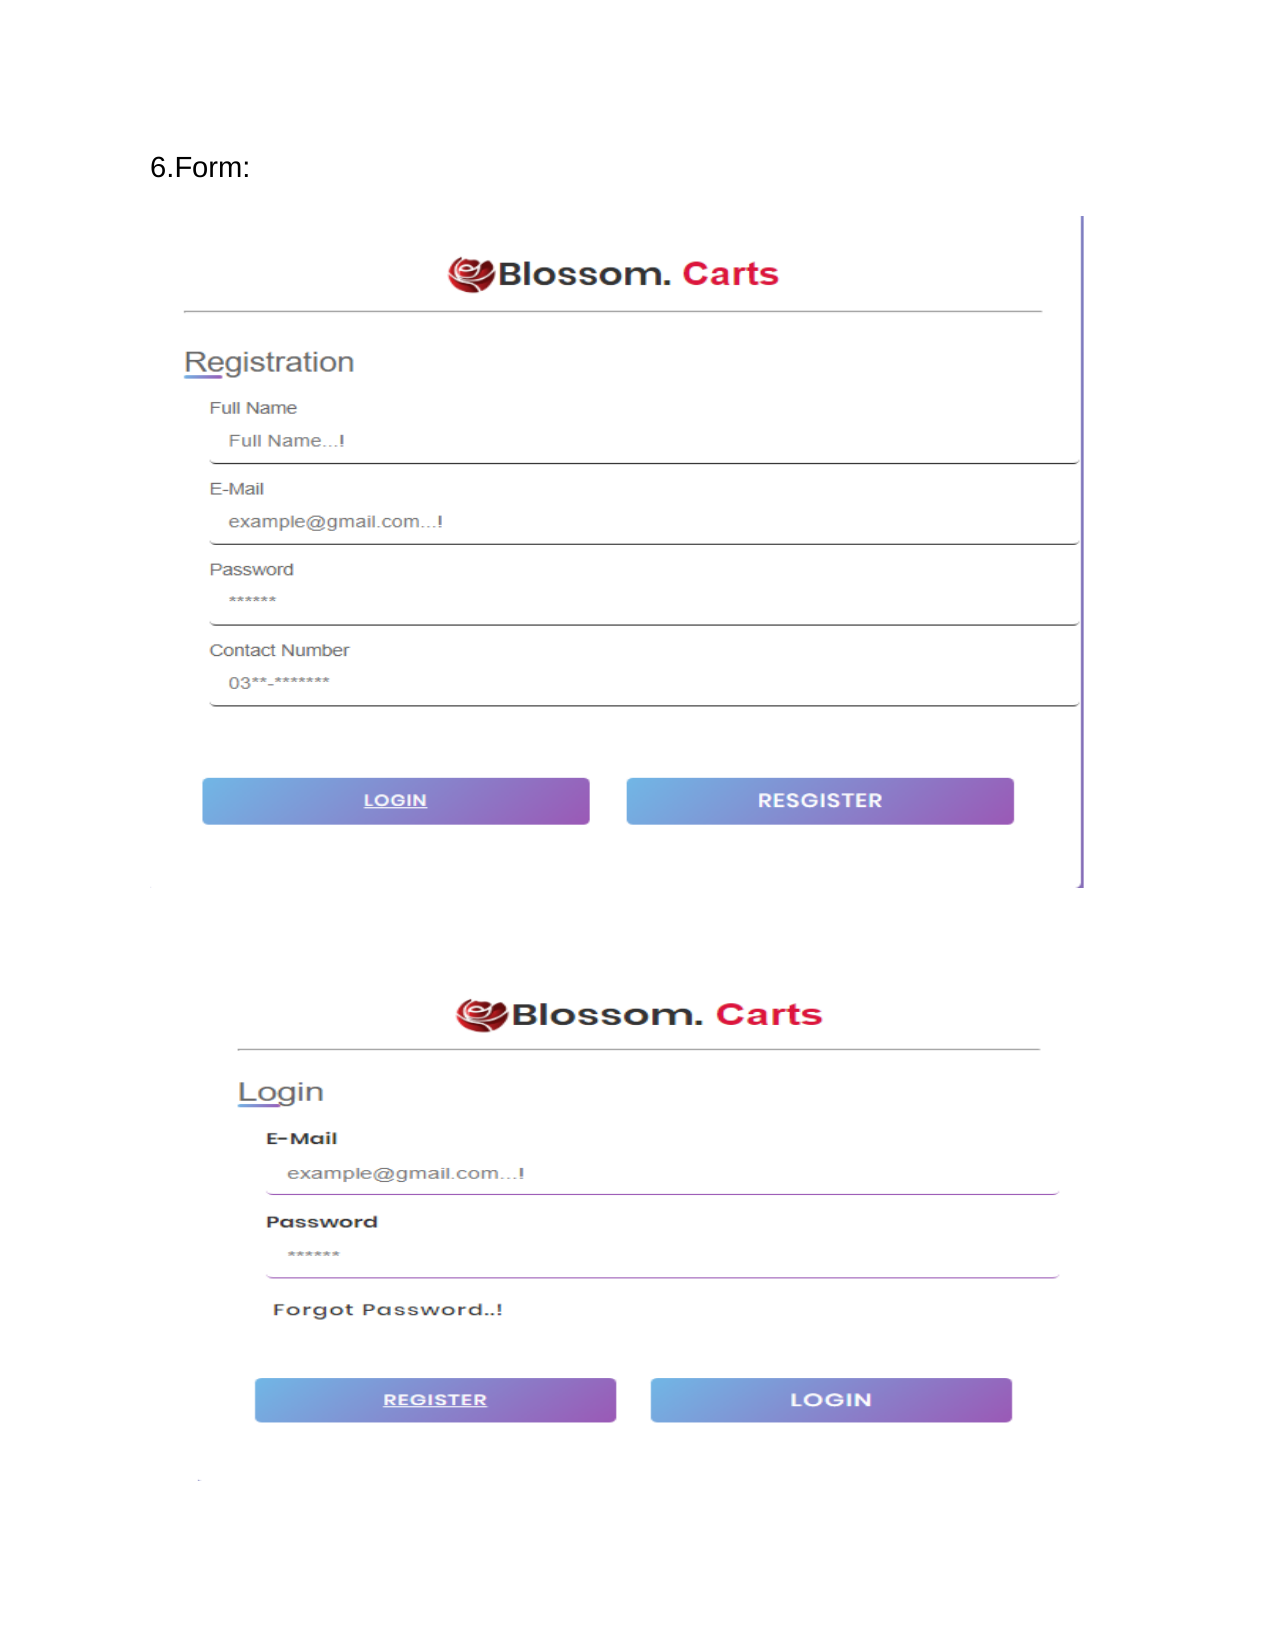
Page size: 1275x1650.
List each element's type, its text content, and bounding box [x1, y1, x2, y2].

picture [150, 216, 1084, 888]
text 6.Form: [150, 150, 1125, 183]
picture [197, 961, 1077, 1481]
